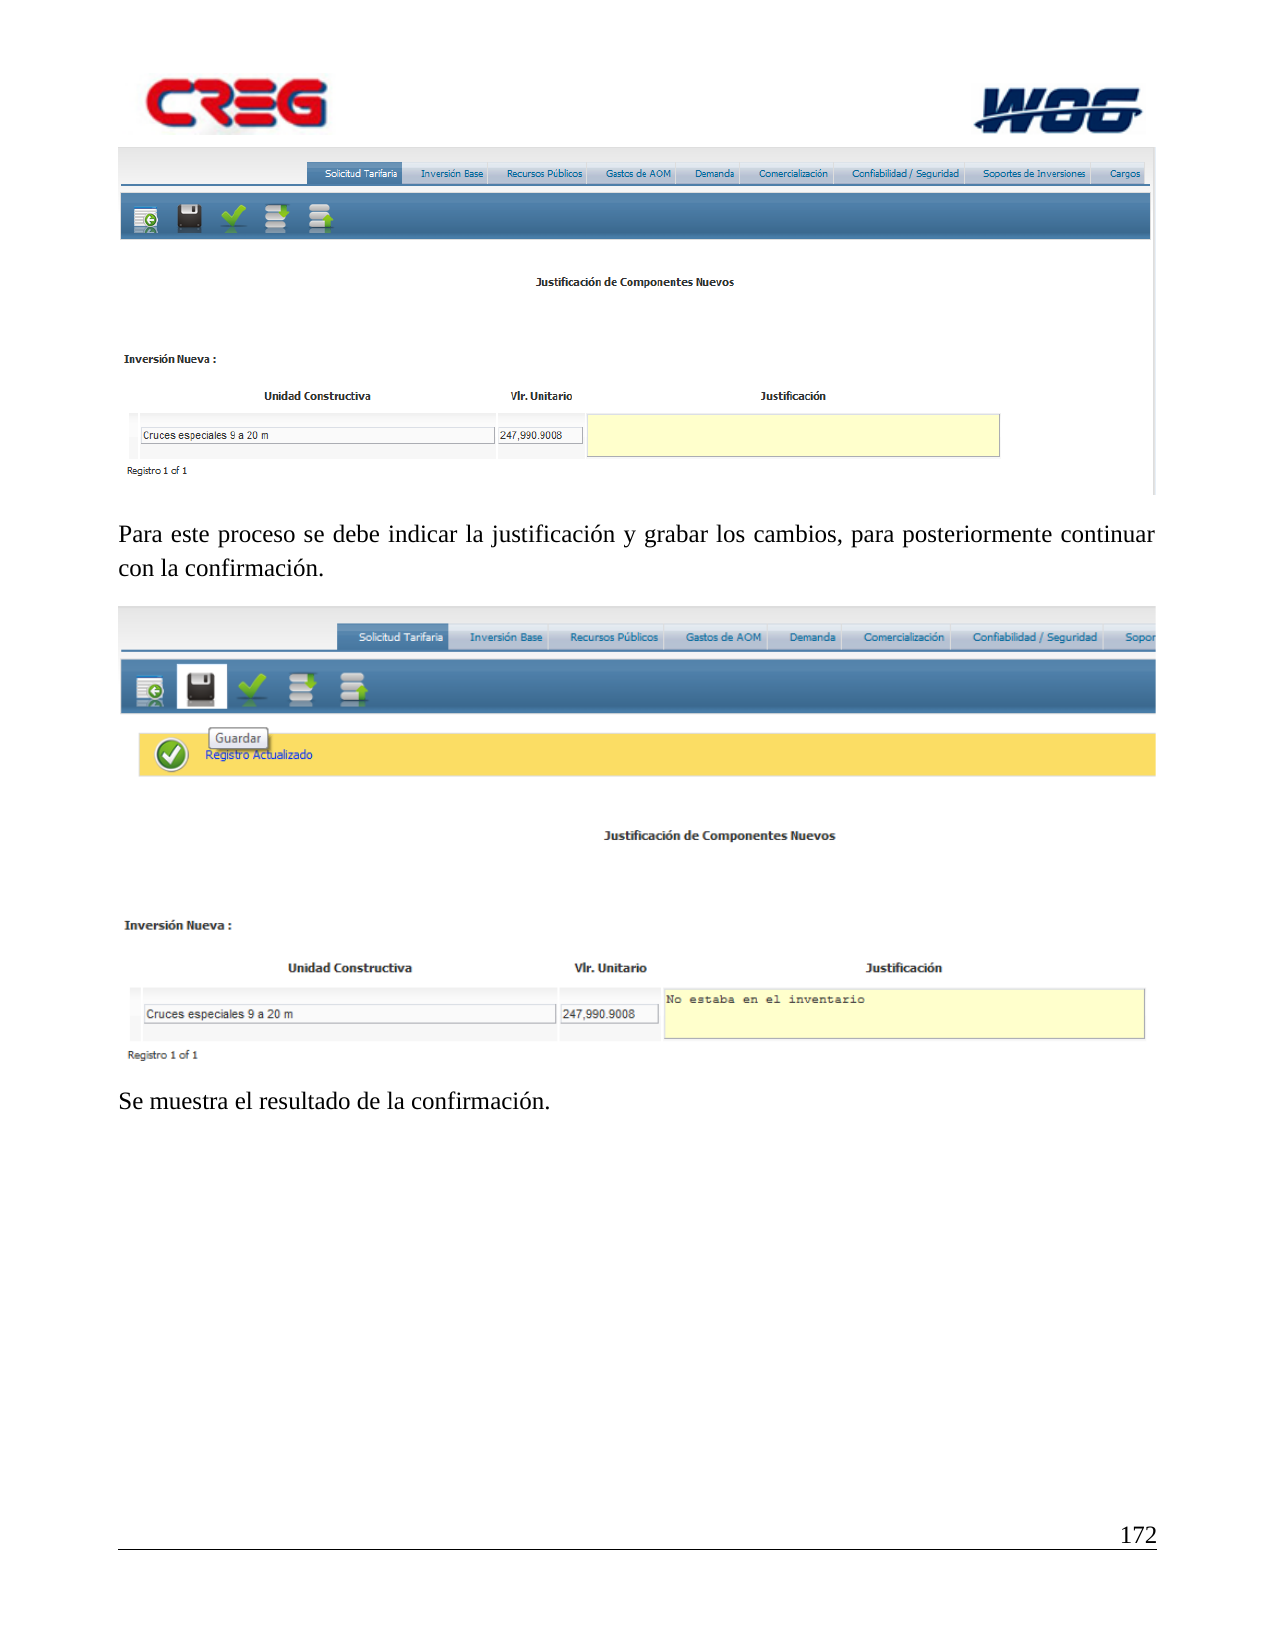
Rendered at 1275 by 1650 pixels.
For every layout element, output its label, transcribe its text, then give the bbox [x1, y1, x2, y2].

picture [971, 83, 1147, 135]
text Se muestra el resultado de la confirmación. [118, 1086, 1157, 1115]
picture [118, 73, 353, 135]
text Para este proceso se debe indicar la justificación y grabar los cambios, para posteriormente continuar con la confirmación. [118, 519, 1157, 581]
picture [118, 606, 1156, 1062]
picture [118, 147, 1156, 495]
